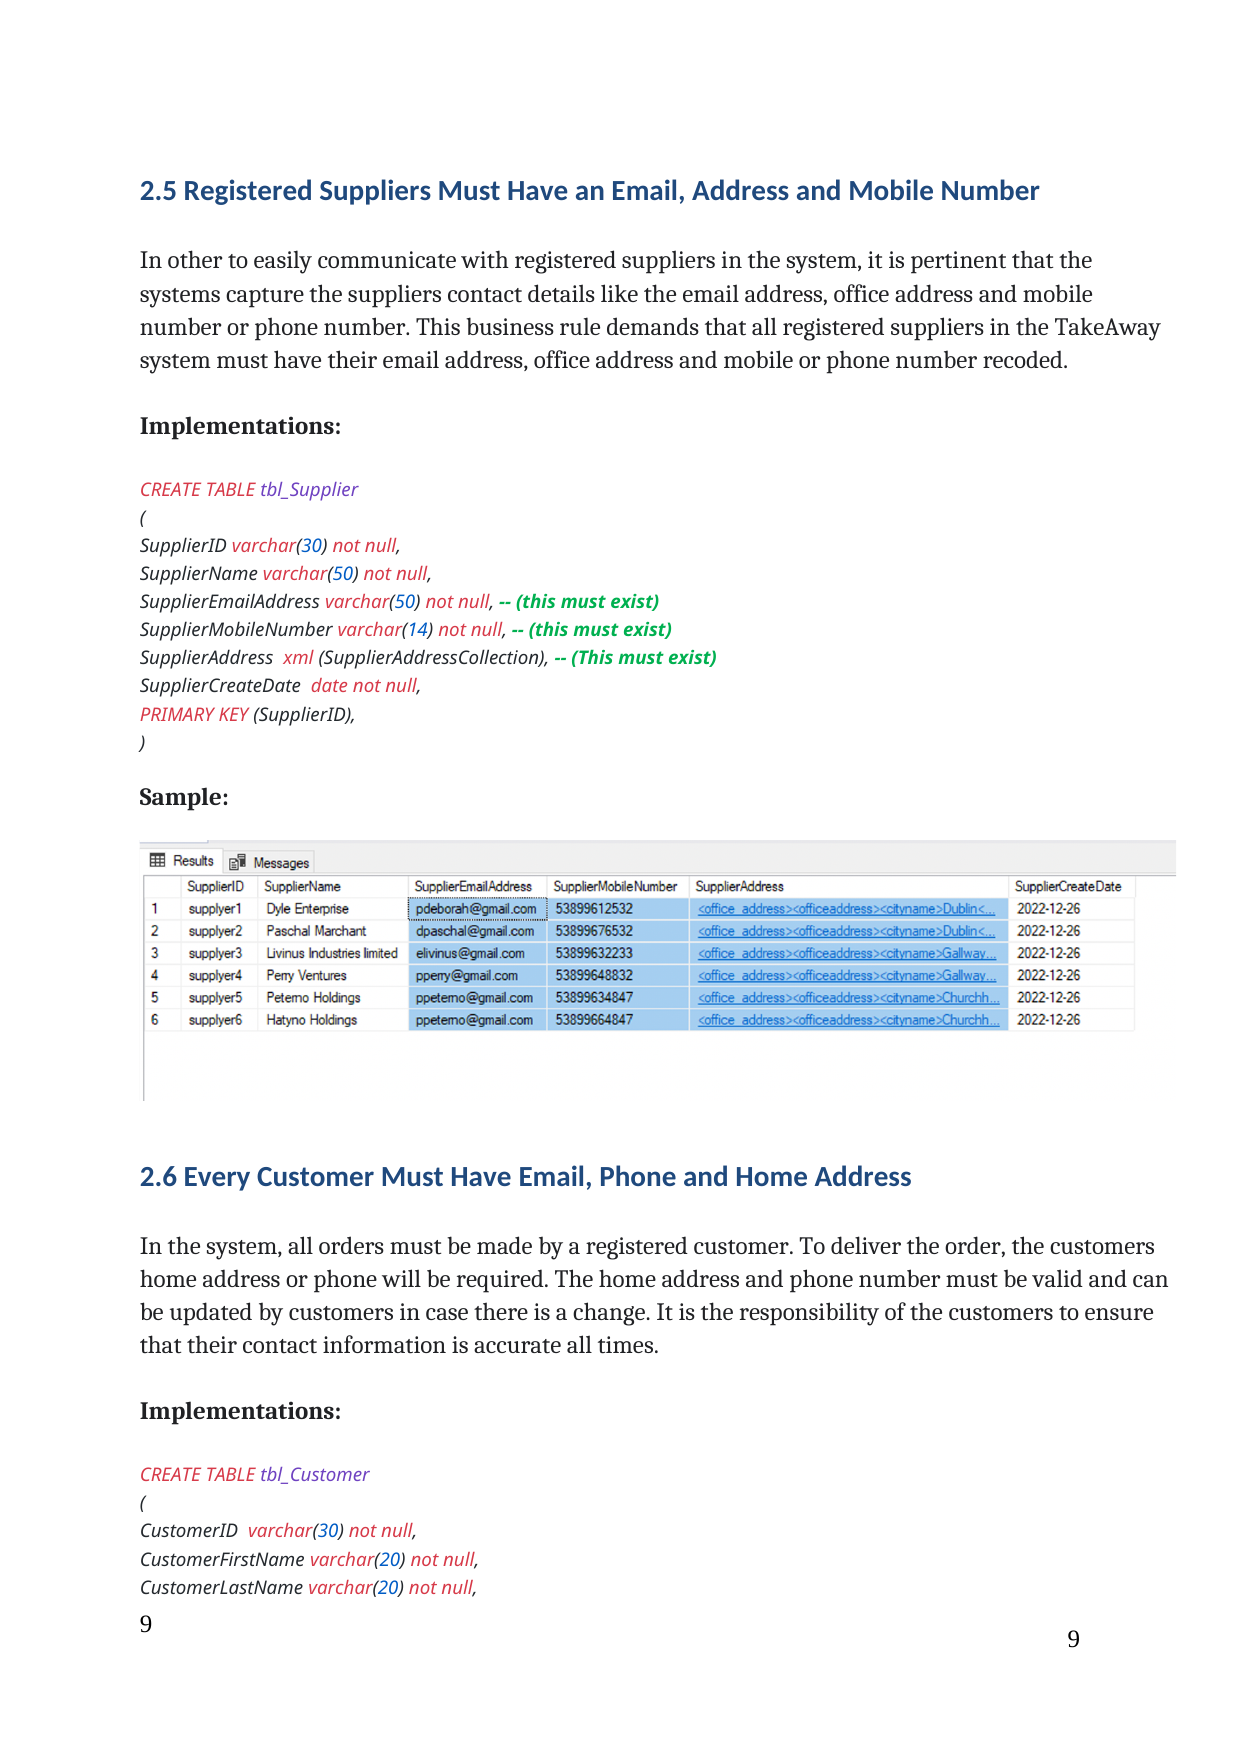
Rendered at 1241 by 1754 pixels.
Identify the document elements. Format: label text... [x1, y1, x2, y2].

text SupplierCreateDate date not null, [139, 670, 1176, 698]
text SupplierMobileNumber varchar(14) not null, -- (this must exist) [139, 614, 1176, 642]
text CustomerFirstName varchar(20) not null, [139, 1543, 1176, 1571]
text CustomerLastName varchar(20) not null, [139, 1571, 1176, 1599]
text ( [139, 501, 1176, 529]
text Sample: [139, 783, 1176, 812]
text CREATE TABLE tbl_Supplier [139, 473, 1176, 501]
text SupplierName varchar(50) not null, [139, 558, 1176, 586]
text 2.6 Every Customer Must Have Email, Phone and Home Address [139, 1158, 1176, 1194]
text CREATE TABLE tbl_Customer [139, 1459, 1176, 1487]
text SupplierEmailAddress varchar(50) not null, -- (this must exist) [139, 586, 1176, 614]
text In other to easily communicate with registered suppliers in the system, it is pertinent that the systems capture the suppliers contact details like the email address, office address and mobile number or phone number. This business rule demands that all registered suppliers in the TakeAway system must have their email address, office address and mobile or phone number recoded. [139, 246, 1176, 374]
picture [139, 840, 1177, 1101]
text SupplierID varchar(30) not null, [139, 529, 1176, 558]
text In the system, all orders must be made by a registered customer. To deliver the order, the customers home address or phone will be required. The home address and phone number must be valid and can be updated by customers in case there is a change. It is the responsibility of the customers to ensure that their contact information is accurate all times. [139, 1232, 1176, 1360]
text CustomerID varchar(30) not null, [139, 1515, 1176, 1543]
text 2.5 Registered Suppliers Must Have an Email, Address and Mobile Number [139, 172, 1176, 208]
text Implementations: [139, 412, 1176, 440]
text SupplierAddress xml (SupplierAddressCollection), -- (This must exist) [139, 642, 1176, 670]
text ( [139, 1487, 1176, 1515]
text PRIMARY KEY (SupplierID), [139, 698, 1176, 726]
text ) [139, 726, 1176, 754]
text Implementations: [139, 1397, 1176, 1426]
